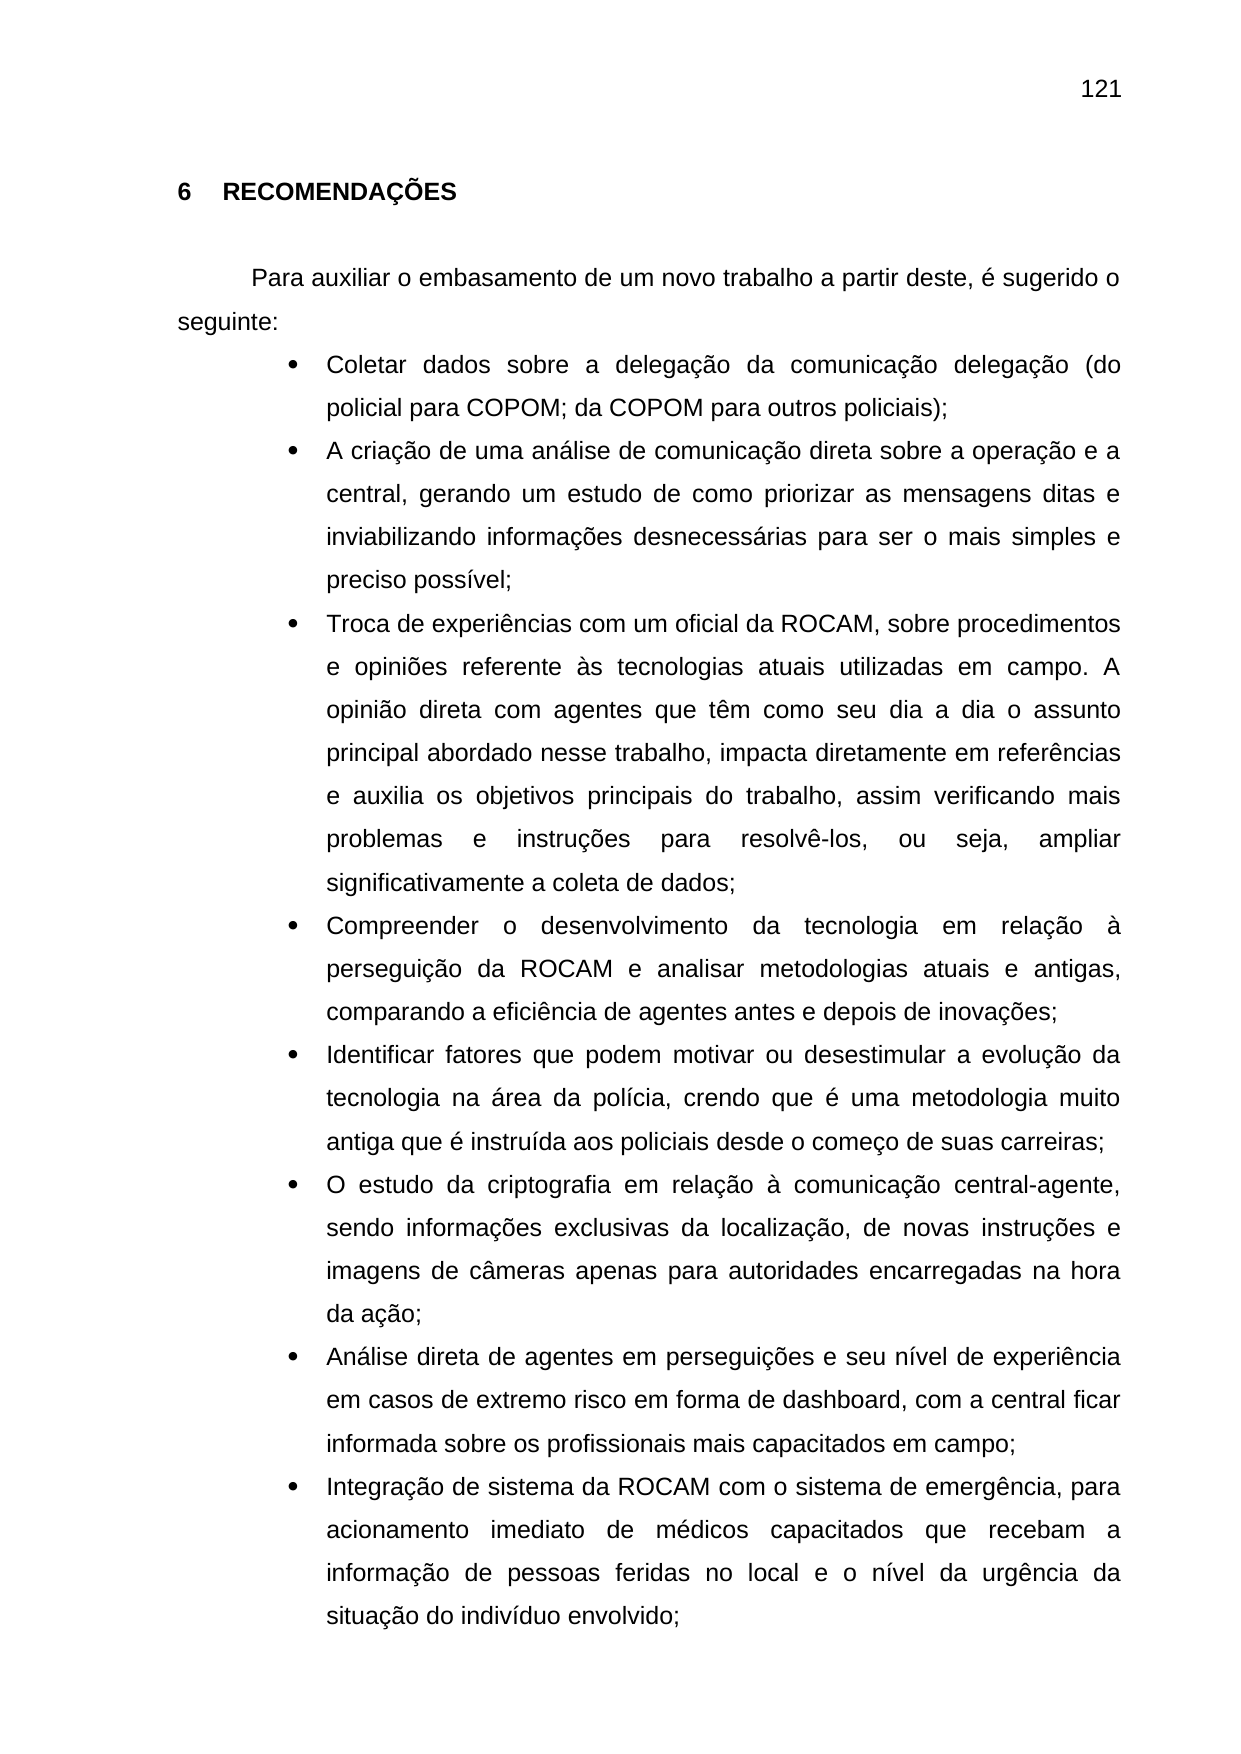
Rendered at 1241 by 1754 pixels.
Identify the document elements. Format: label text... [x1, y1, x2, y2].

list A criação de uma análise de comunicação direta sobre a operação e a central, gerando um estudo de como priorizar as mensagens ditas e inviabilizando informações desnecessárias para ser o mais simples e preciso possível; [288, 436, 1122, 594]
list Compreender o desenvolvimento da tecnologia em relação à perseguição da ROCAM e analisar metodologias atuais e antigas, comparando a eficiência de agentes antes e depois de inovações; [288, 911, 1122, 1026]
list Integração de sistema da ROCAM com o sistema de emergência, para acionamento imediato de médicos capacitados que recebam a informação de pessoas feridas no local e o nível da urgência da situação do indivíduo envolvido; [288, 1472, 1122, 1630]
list Coletar dados sobre a delegação da comunicação delegação (do policial para COPOM; da COPOM para outros policiais); [288, 350, 1122, 422]
text Para auxiliar o embasamento de um novo trabalho a partir deste, é sugerido o seguinte: [177, 263, 1122, 335]
list Análise direta de agentes em perseguições e seu nível de experiência em casos de extremo risco em forma de dashboard, com a central ficar informada sobre os profissionais mais capacitados em campo; [288, 1342, 1122, 1457]
list O estudo da criptografia em relação à comunicação central-agente, sendo informações exclusivas da localização, de novas instruções e imagens de câmeras apenas para autoridades encarregadas na hora da ação; [288, 1169, 1122, 1328]
list Identificar fatores que podem motivar ou desestimular a evolução da tecnologia na área da polícia, crendo que é uma metodologia muito antiga que é instruída aos policiais desde o começo de suas carreiras; [288, 1040, 1122, 1155]
subtitle RECOMENDAÇÕES [177, 177, 1122, 206]
list Troca de experiências com um oficial da ROCAM, sobre procedimentos e opiniões referente às tecnologias atuais utilizadas em campo. A opinião direta com agentes que têm como seu dia a dia o assunto principal abordado nesse trabalho, impacta diretamente em referências e auxilia os objetivos principais do trabalho, assim verificando mais problemas e instruções para resolvê-los, ou seja, ampliar significativamente a coleta de dados; [288, 609, 1122, 896]
